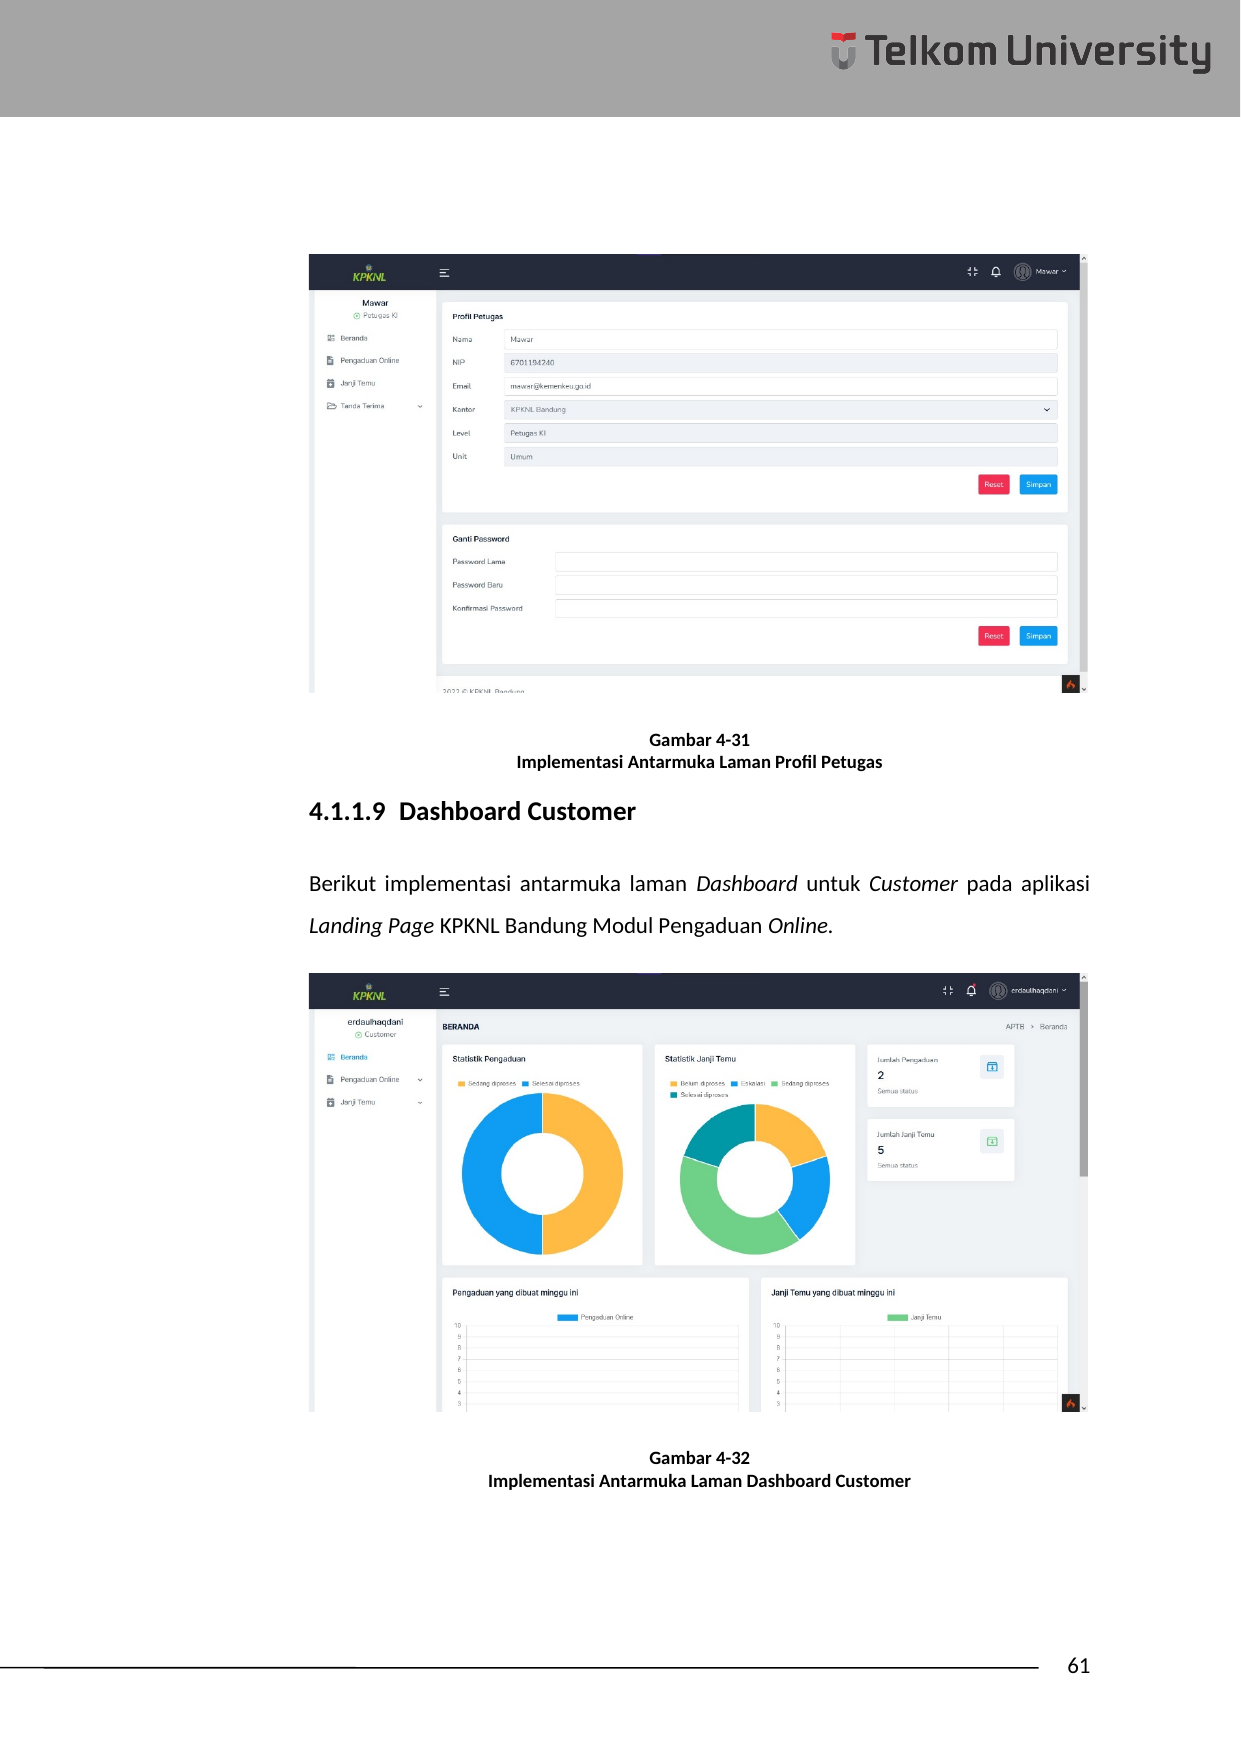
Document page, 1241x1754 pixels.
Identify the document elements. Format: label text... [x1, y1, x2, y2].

subtitle Dashboard Customer [309, 794, 1090, 827]
picture [308, 973, 1088, 1412]
text Berikut implementasi antarmuka laman Dashboard untuk Customer pada aplikasi Landing Page KPKNL Bandung Modul Pengaduan Online. [309, 869, 1090, 939]
picture [308, 254, 1088, 693]
picture [831, 32, 1211, 74]
